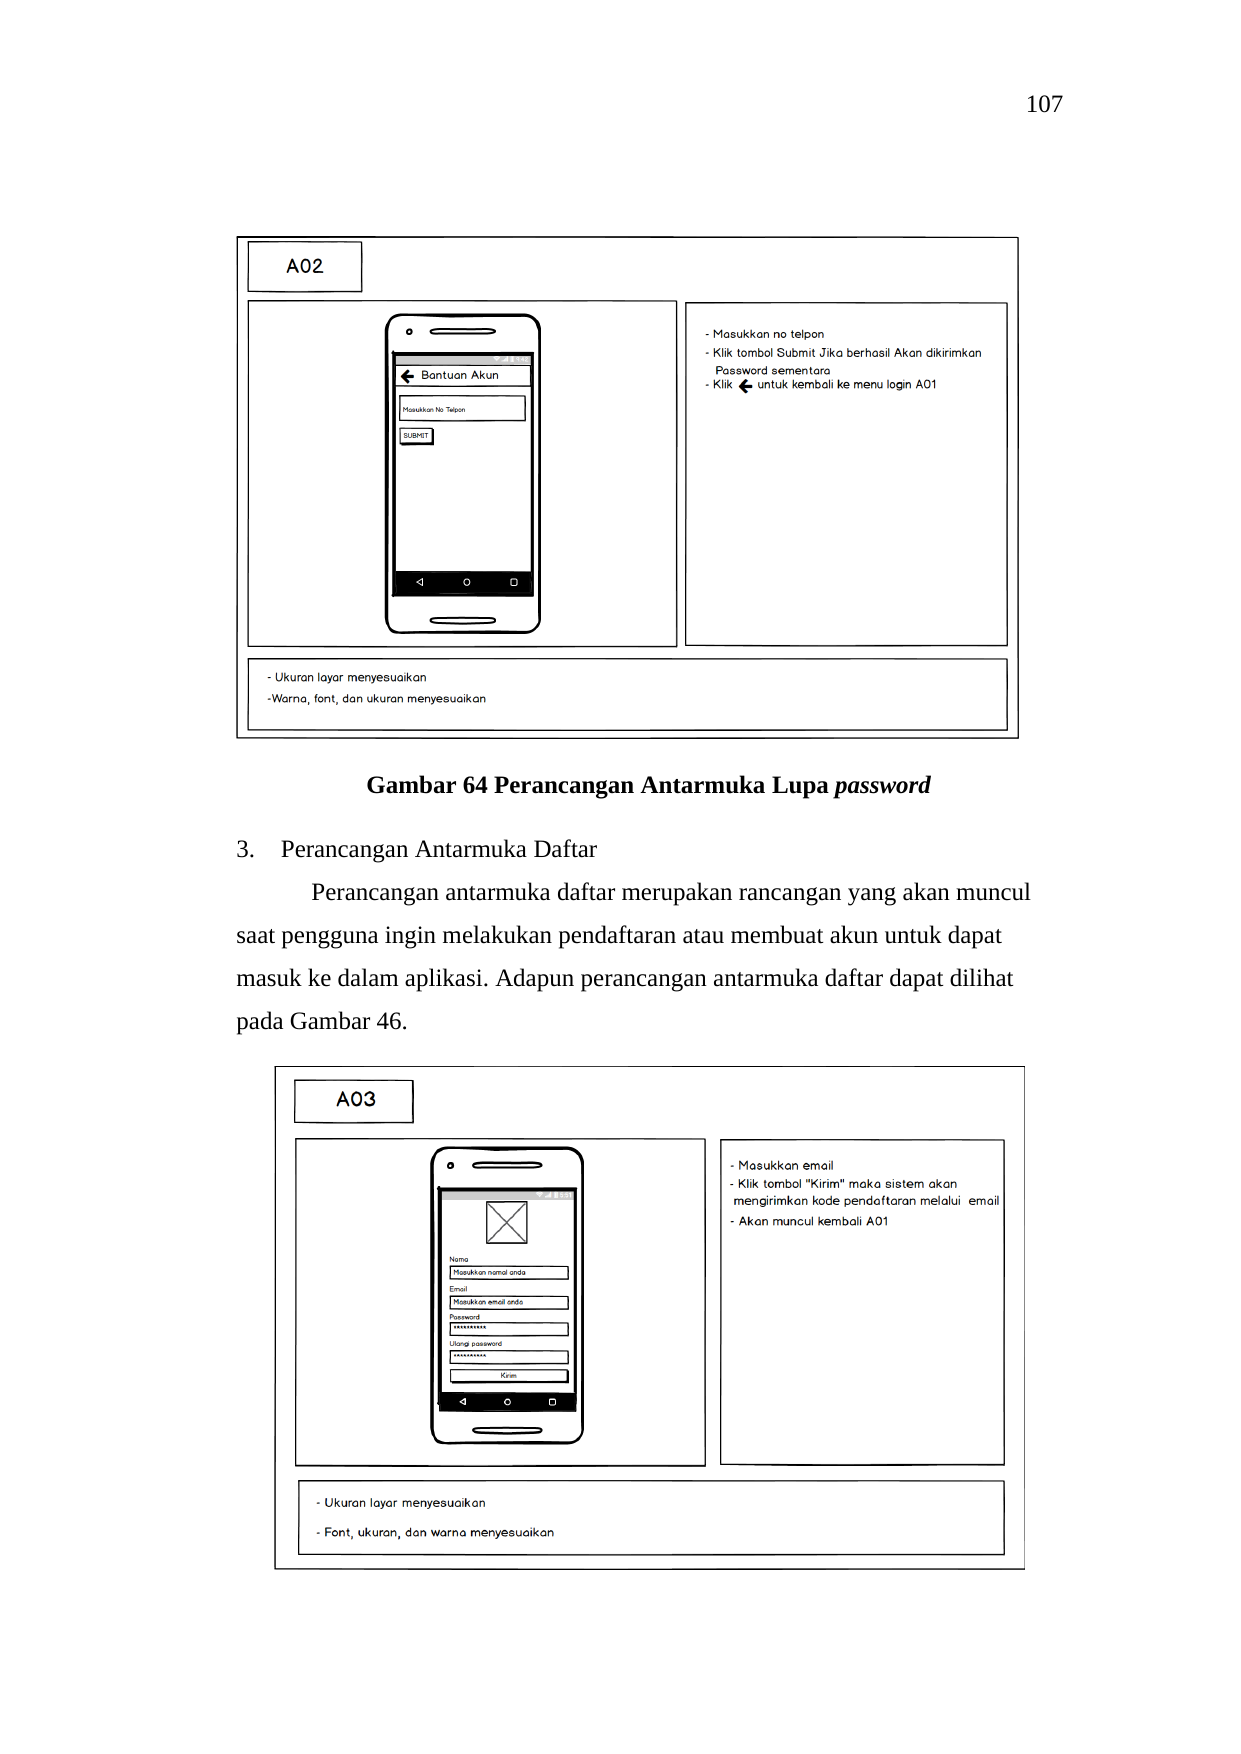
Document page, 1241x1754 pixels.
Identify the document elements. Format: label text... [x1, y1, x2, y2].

text Perancangan antarmuka daftar merupakan rancangan yang akan muncul saat pengguna ingin melakukan pendaftaran atau membuat akun untuk dapat masuk ke dalam aplikasi. Adapun perancangan antarmuka daftar dapat dilihat pada Gambar 46. [236, 877, 1063, 1035]
list Perancangan Antarmuka Daftar [236, 834, 1063, 862]
picture [236, 236, 1019, 739]
picture [274, 1066, 1025, 1570]
